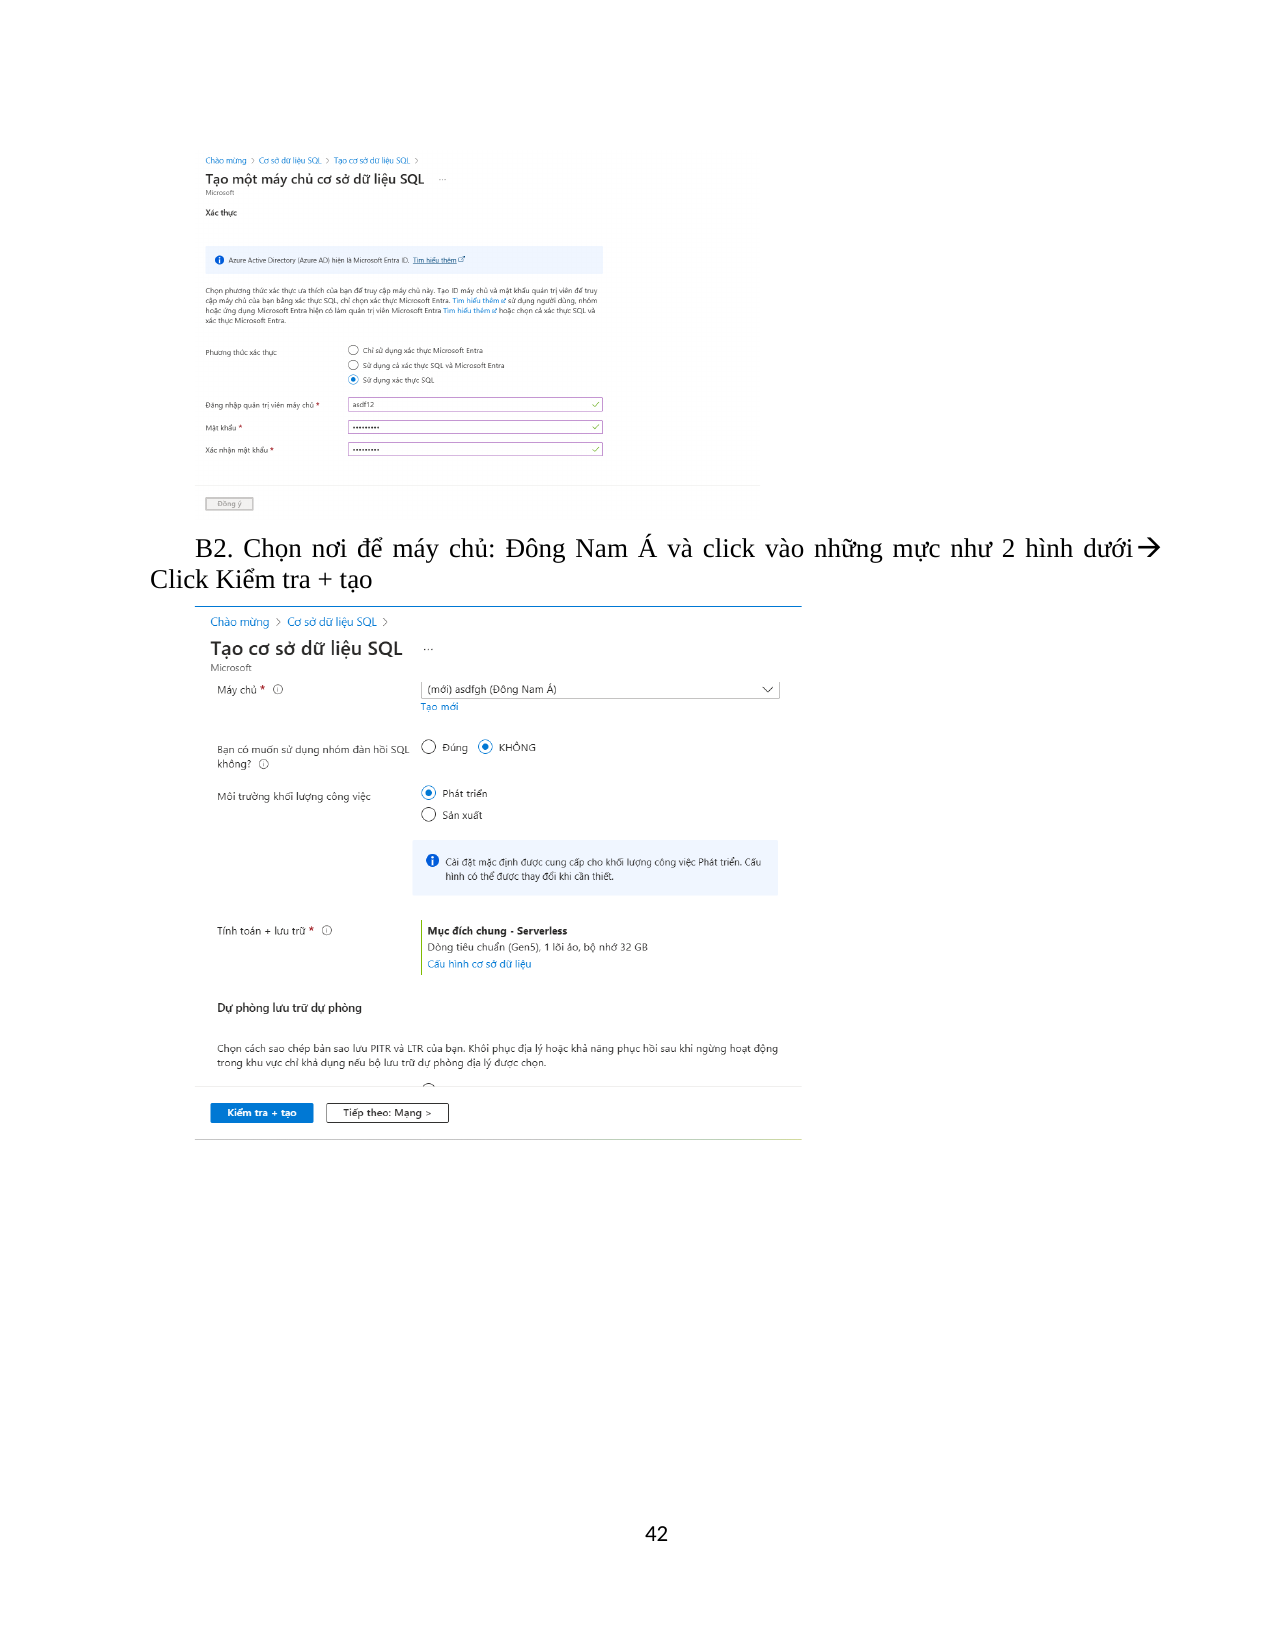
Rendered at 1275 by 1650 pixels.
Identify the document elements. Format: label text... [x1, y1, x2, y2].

picture [194, 606, 802, 1140]
text B2. Chọn nơi để máy chủ: Đông Nam Á và click vào những mực như 2 hình dưới Click Kiểm tra + tạo [150, 532, 1163, 594]
picture [194, 150, 761, 520]
